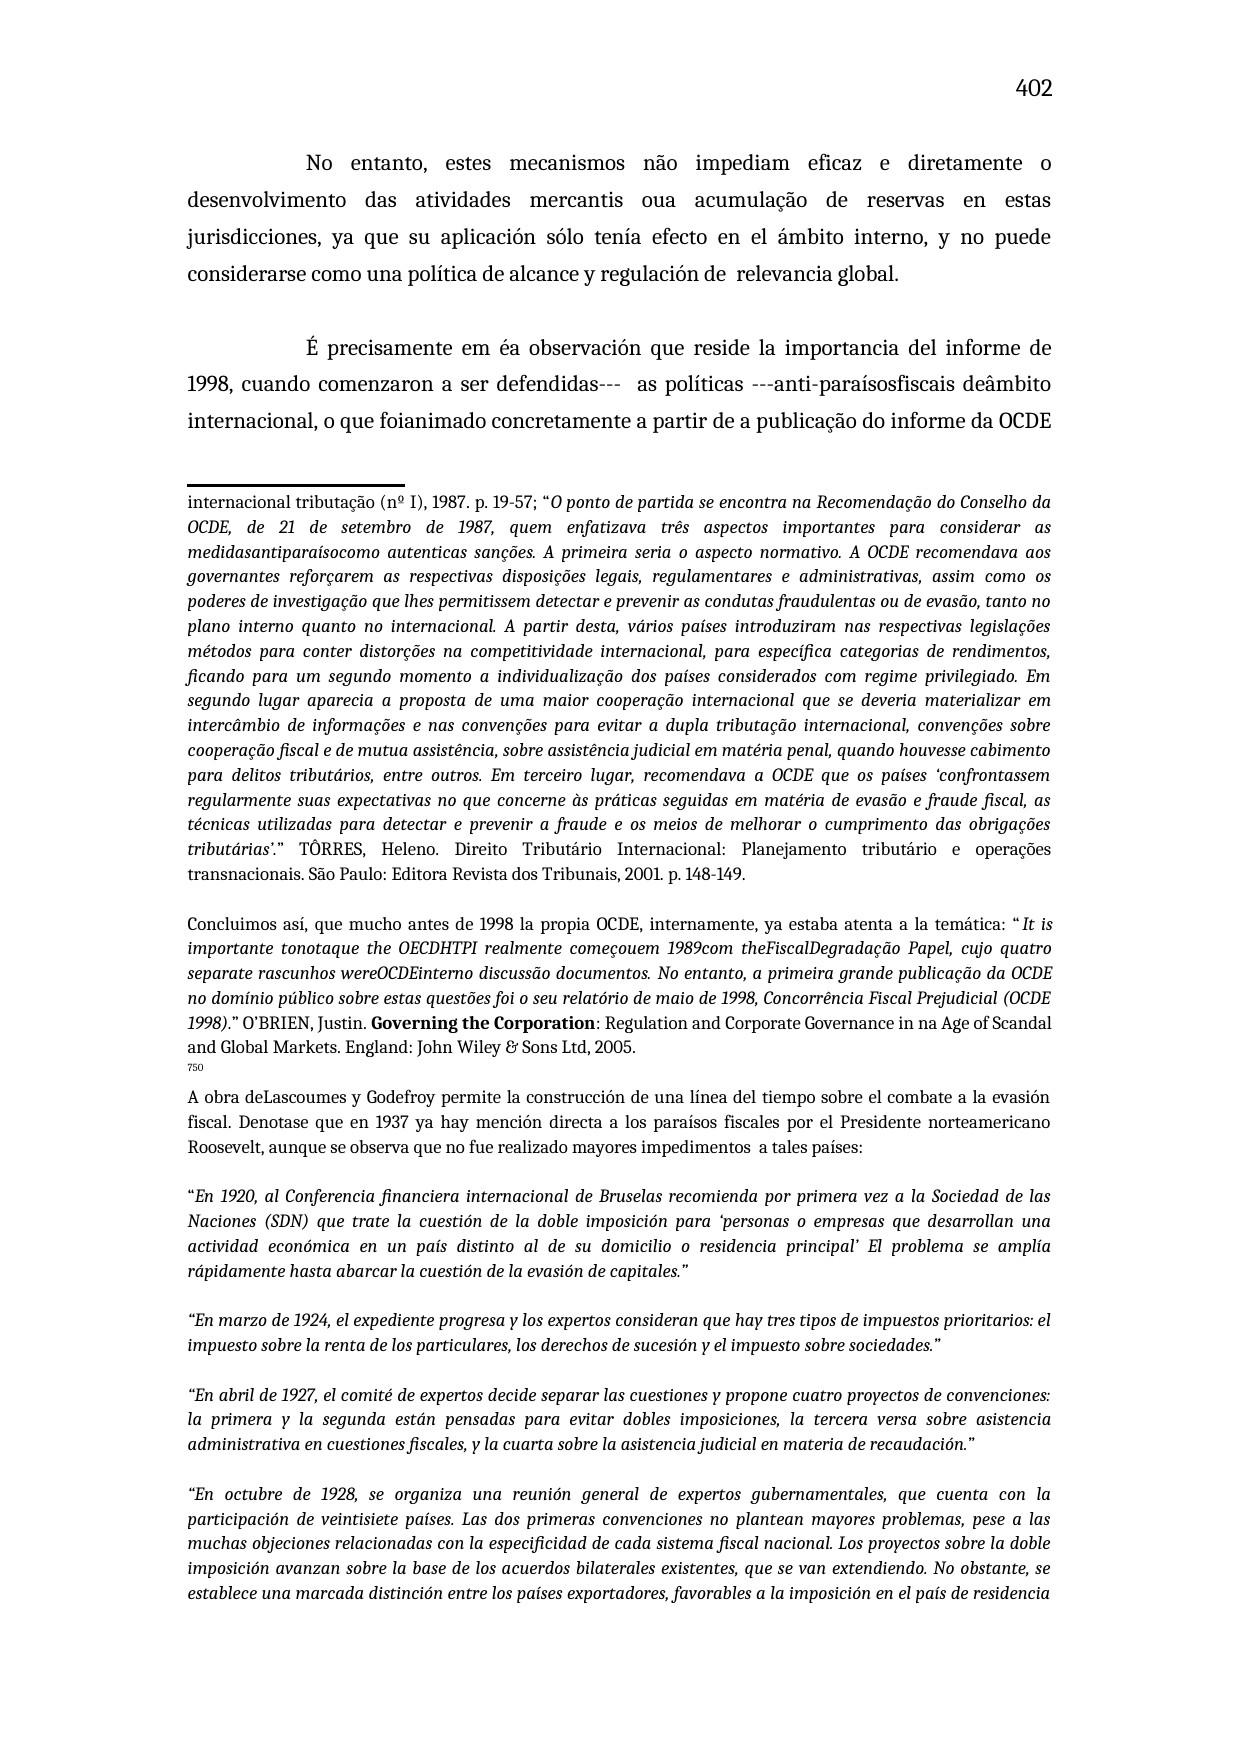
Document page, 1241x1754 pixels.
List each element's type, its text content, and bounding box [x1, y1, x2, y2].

text É precisamente em éa observación que reside la importancia del informe de 1998, cuando comenzaron a ser defendidas--- as políticas ---anti-paraísosfiscais deâmbito internacional, o que foianimado concretamente a partir de a publicação do informe da OCDE de 2000, que apresentou a conhecidaListas negrasde os países considerados paraísos fiscais, conforme aclassificação dadapor o relatório antecedente. [187, 334, 1053, 434]
text No entanto, estes mecanismos não impediam eficaz e diretamente o desenvolvimento das atividades mercantis oua acumulação de reservas en estas jurisdicciones, ya que su aplicación sólo tenía efecto en el ámbito interno, y no puede considerarse como una política de alcance y regulación de relevancia global. [187, 150, 1053, 287]
